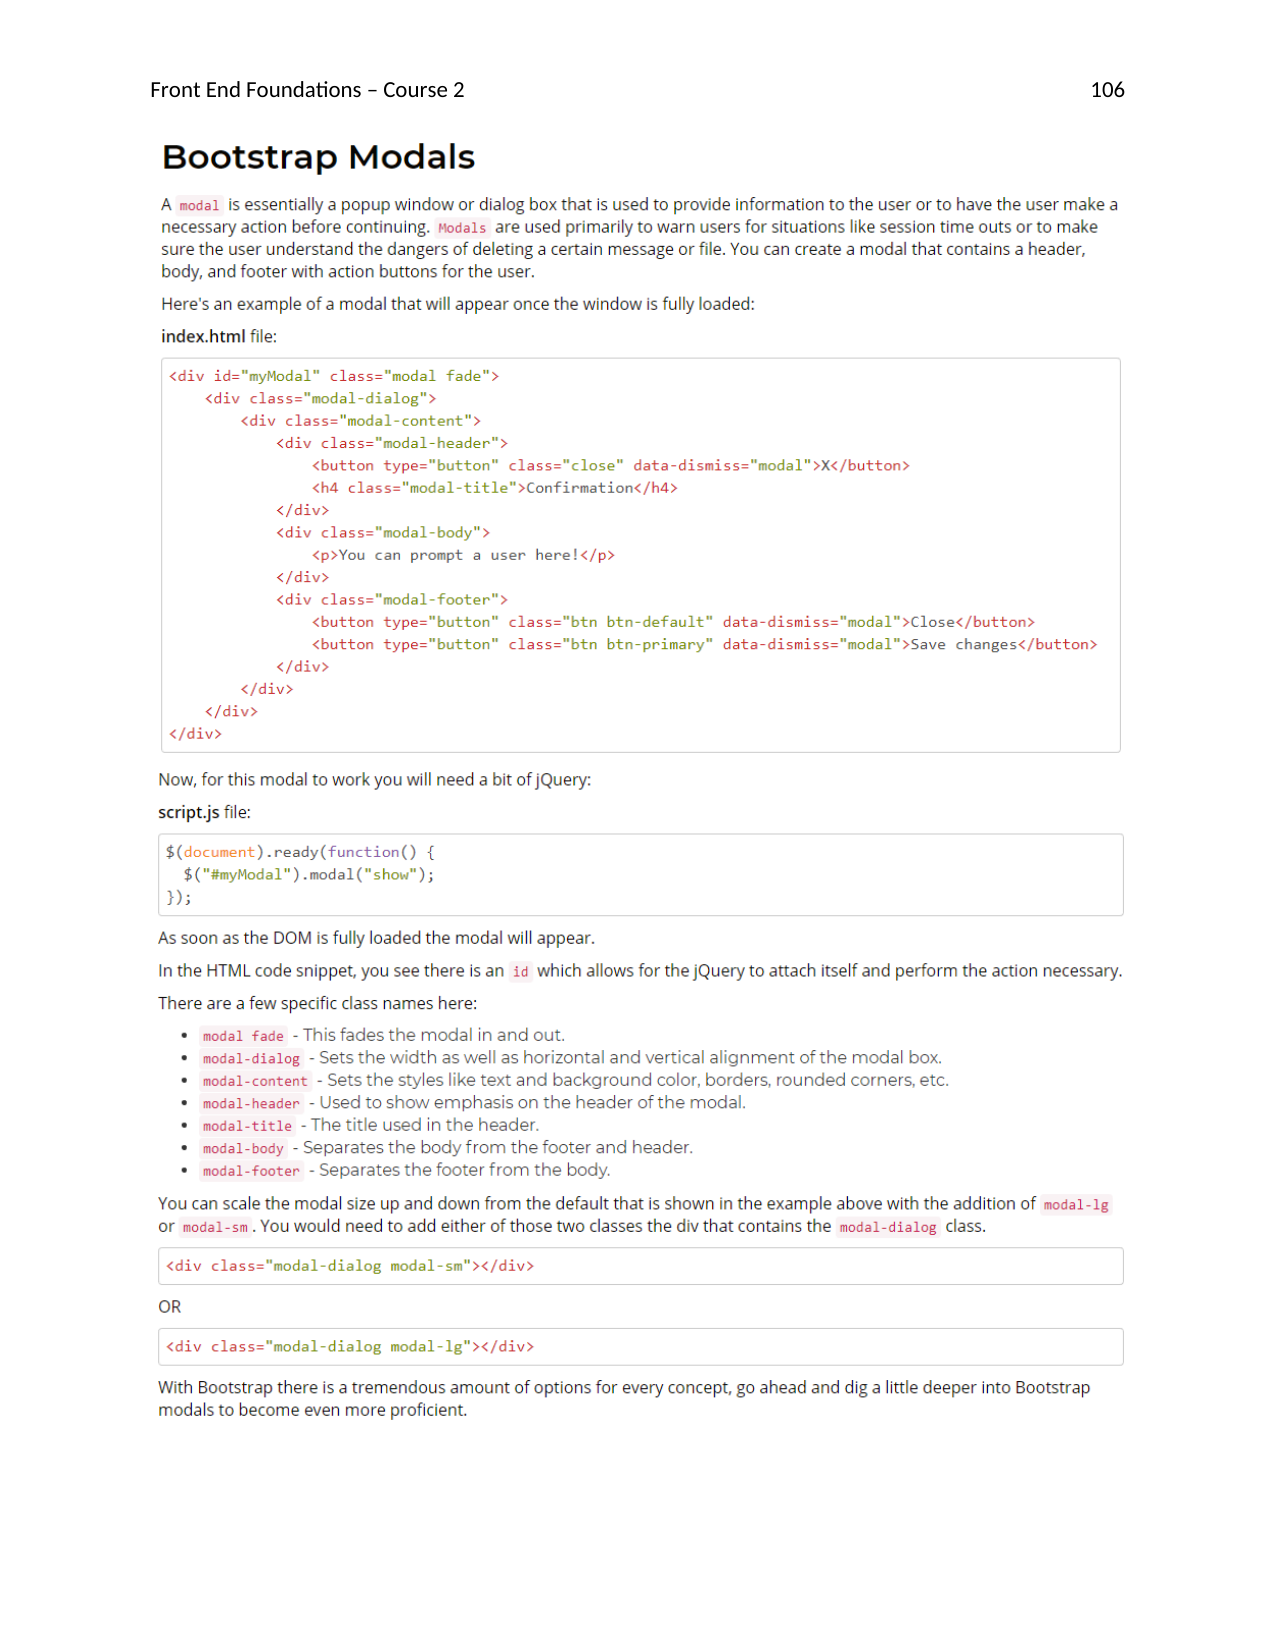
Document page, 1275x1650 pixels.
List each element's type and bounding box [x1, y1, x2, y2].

picture [150, 131, 1125, 761]
picture [150, 763, 1125, 1426]
